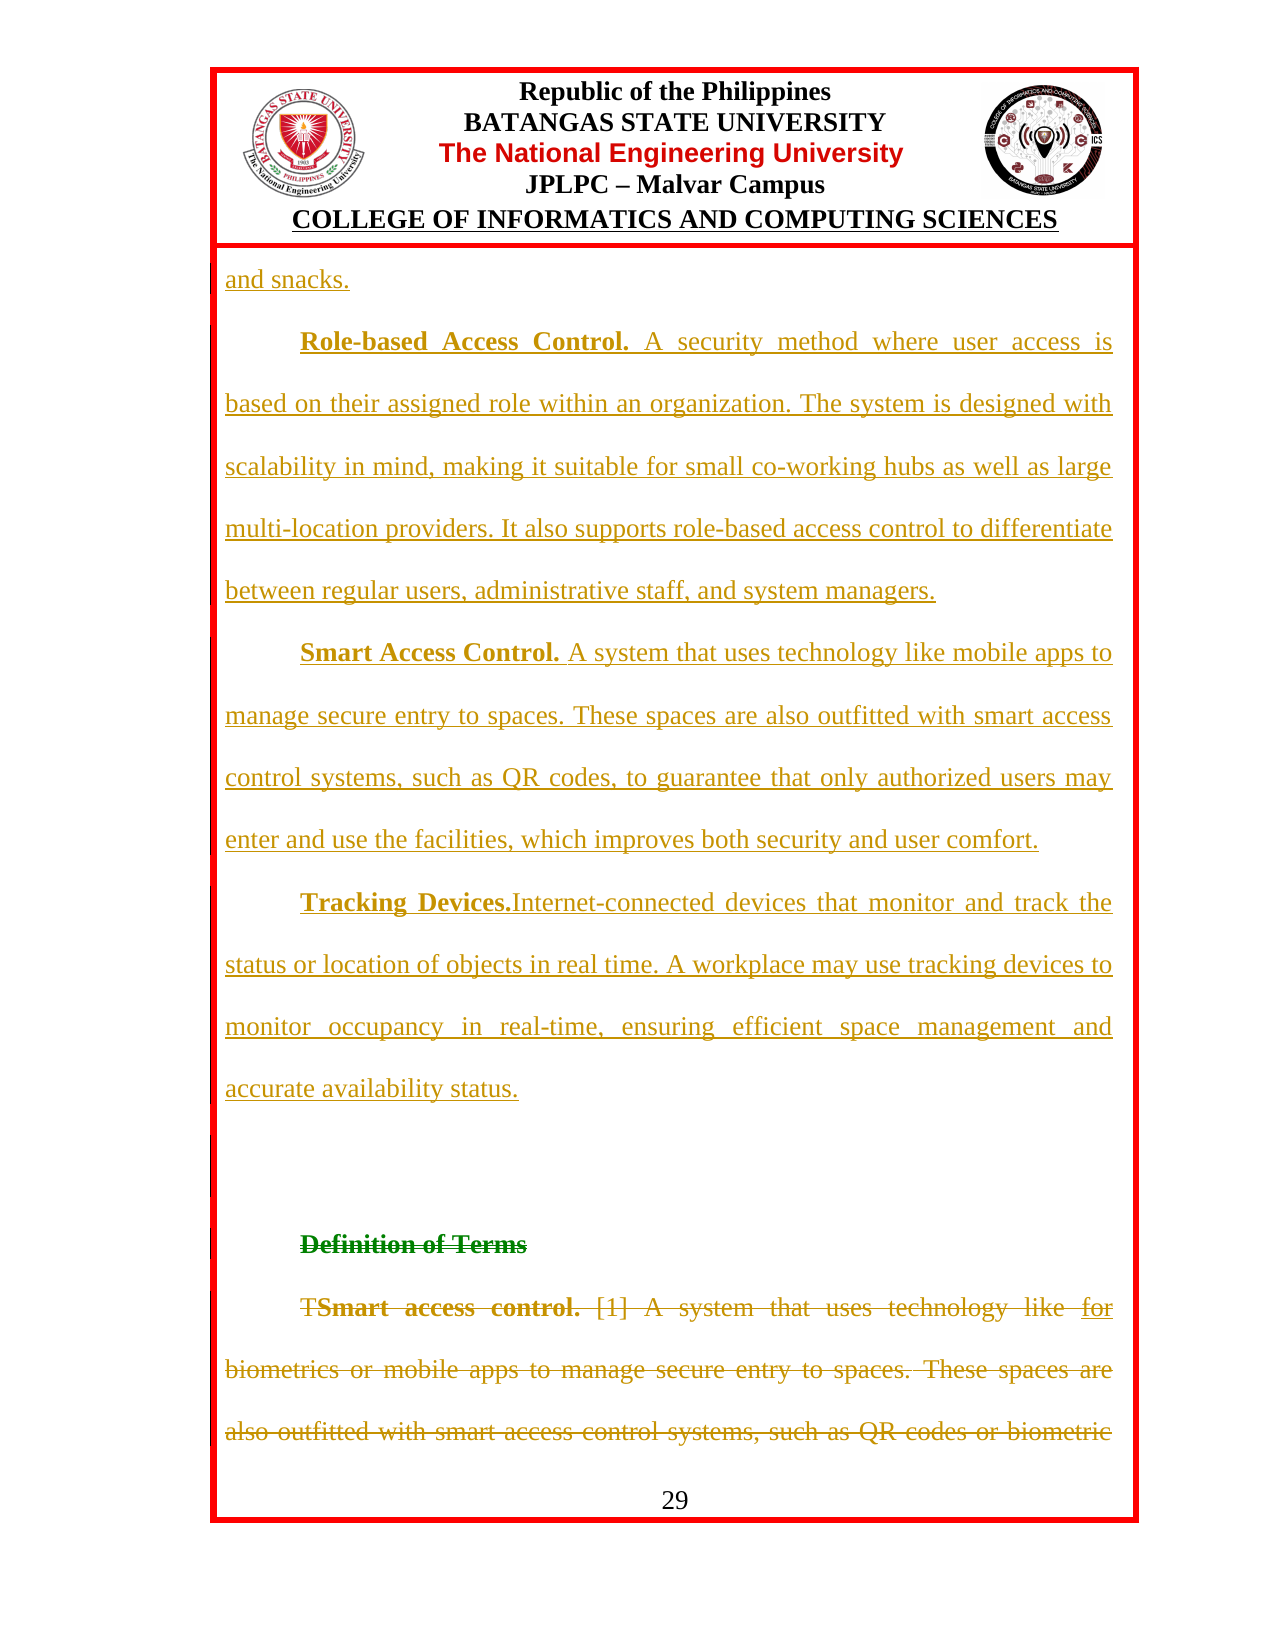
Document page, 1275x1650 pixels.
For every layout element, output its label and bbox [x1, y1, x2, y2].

picture [242, 89, 366, 199]
picture [981, 82, 1105, 199]
